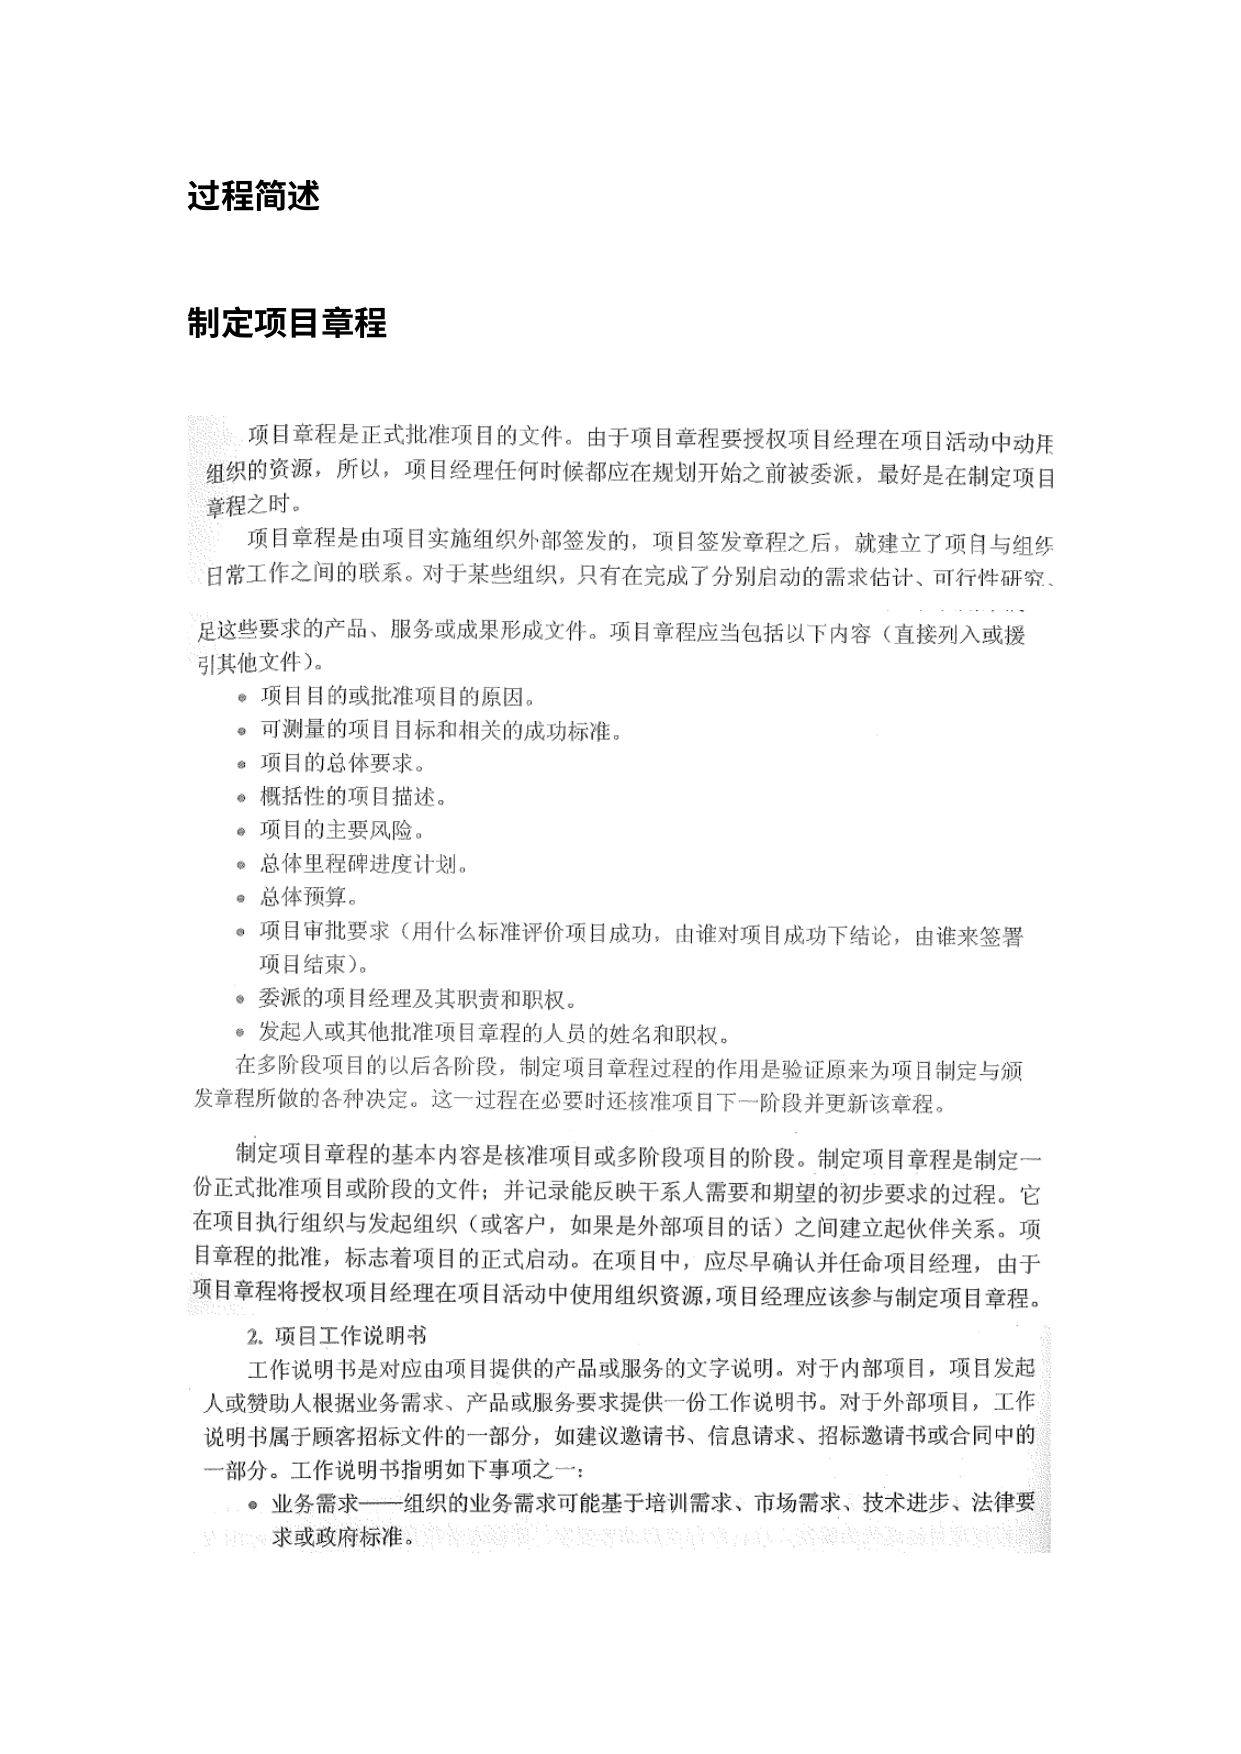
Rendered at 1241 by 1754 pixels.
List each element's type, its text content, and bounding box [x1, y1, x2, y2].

subtitle 过程简述 [187, 162, 1053, 227]
picture [187, 610, 1052, 1129]
picture [187, 1130, 1052, 1315]
subtitle 制定项目章程 [187, 289, 1053, 354]
picture [187, 415, 1053, 586]
picture [187, 1325, 1052, 1553]
